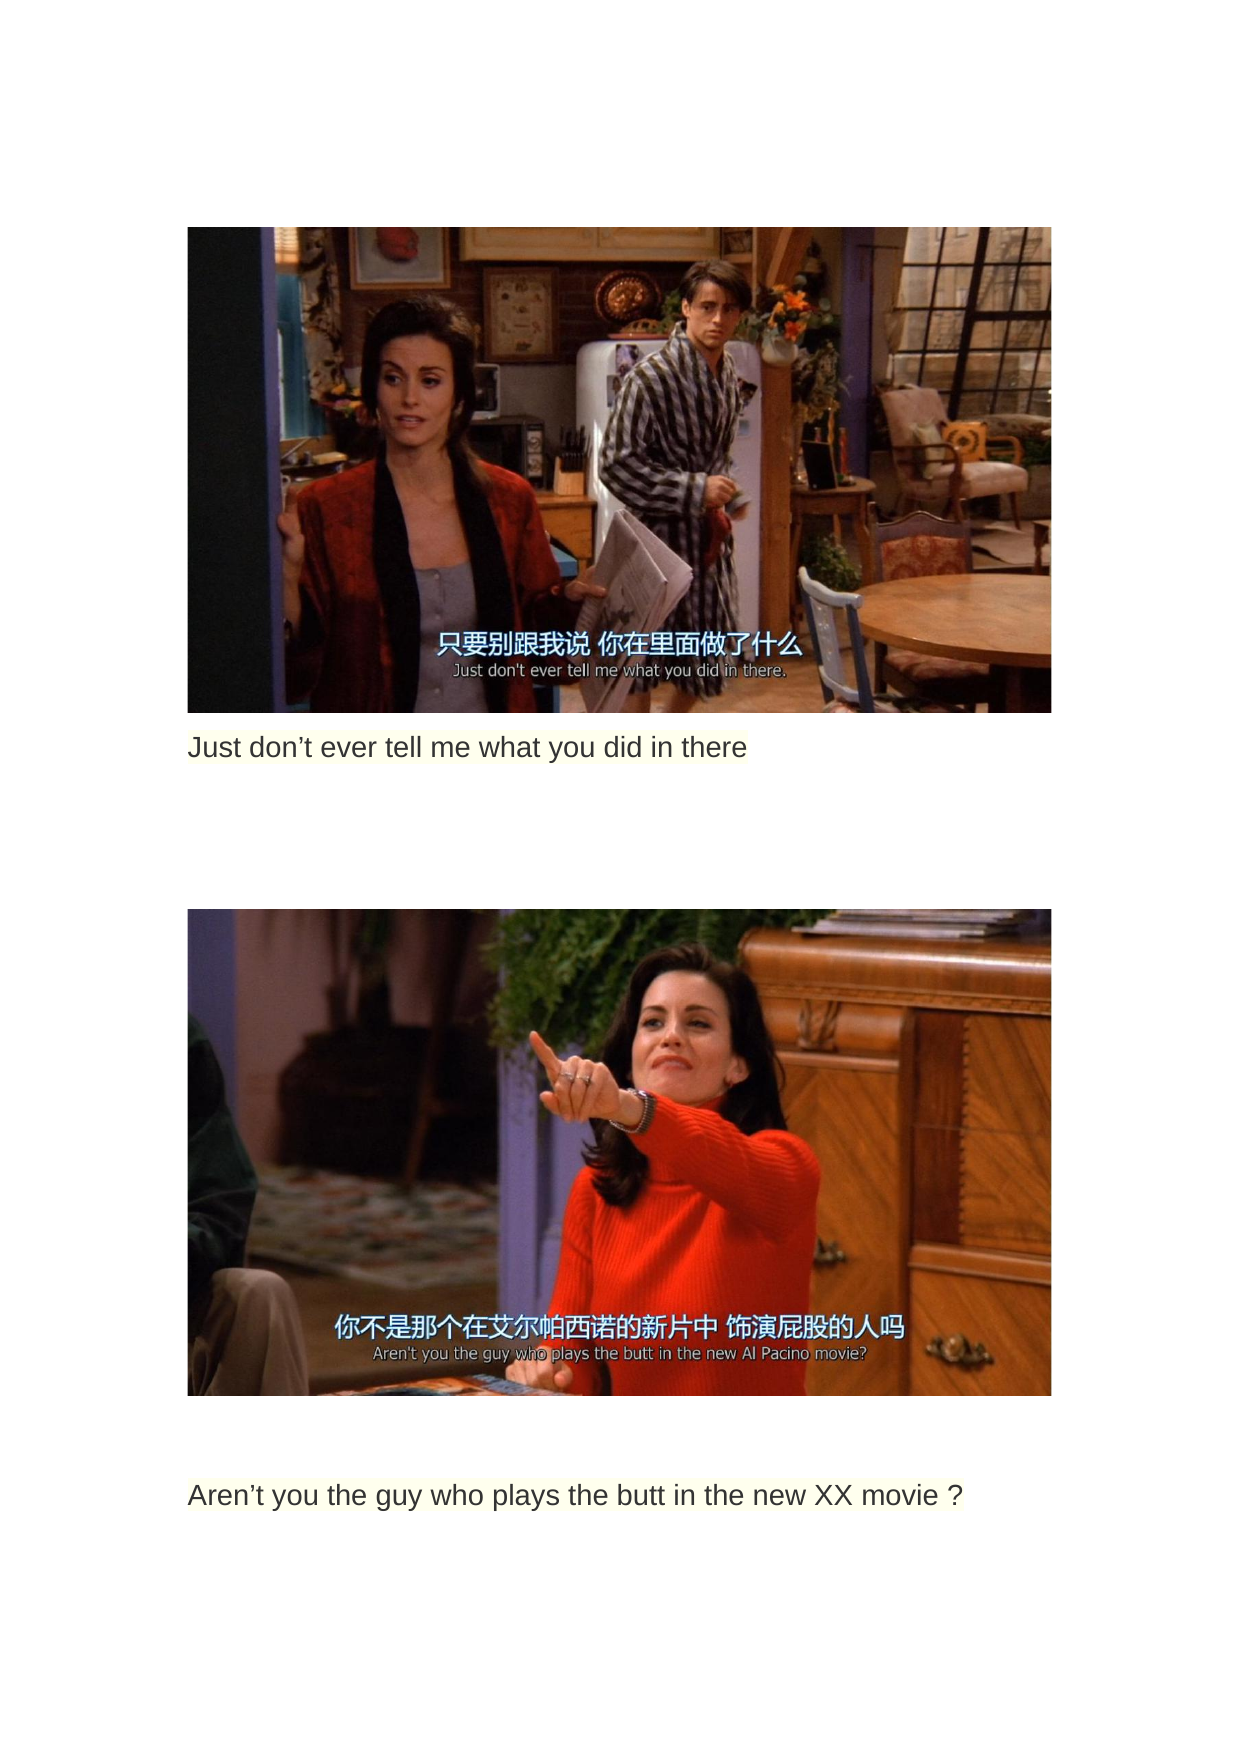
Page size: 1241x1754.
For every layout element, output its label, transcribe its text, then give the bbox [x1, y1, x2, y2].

picture [187, 227, 1052, 713]
picture [187, 909, 1052, 1396]
list Just don’t ever tell me what you did in there [187, 714, 1053, 779]
list Aren’t you the guy who plays the butt in the new XX movie ? [187, 1462, 1053, 1527]
